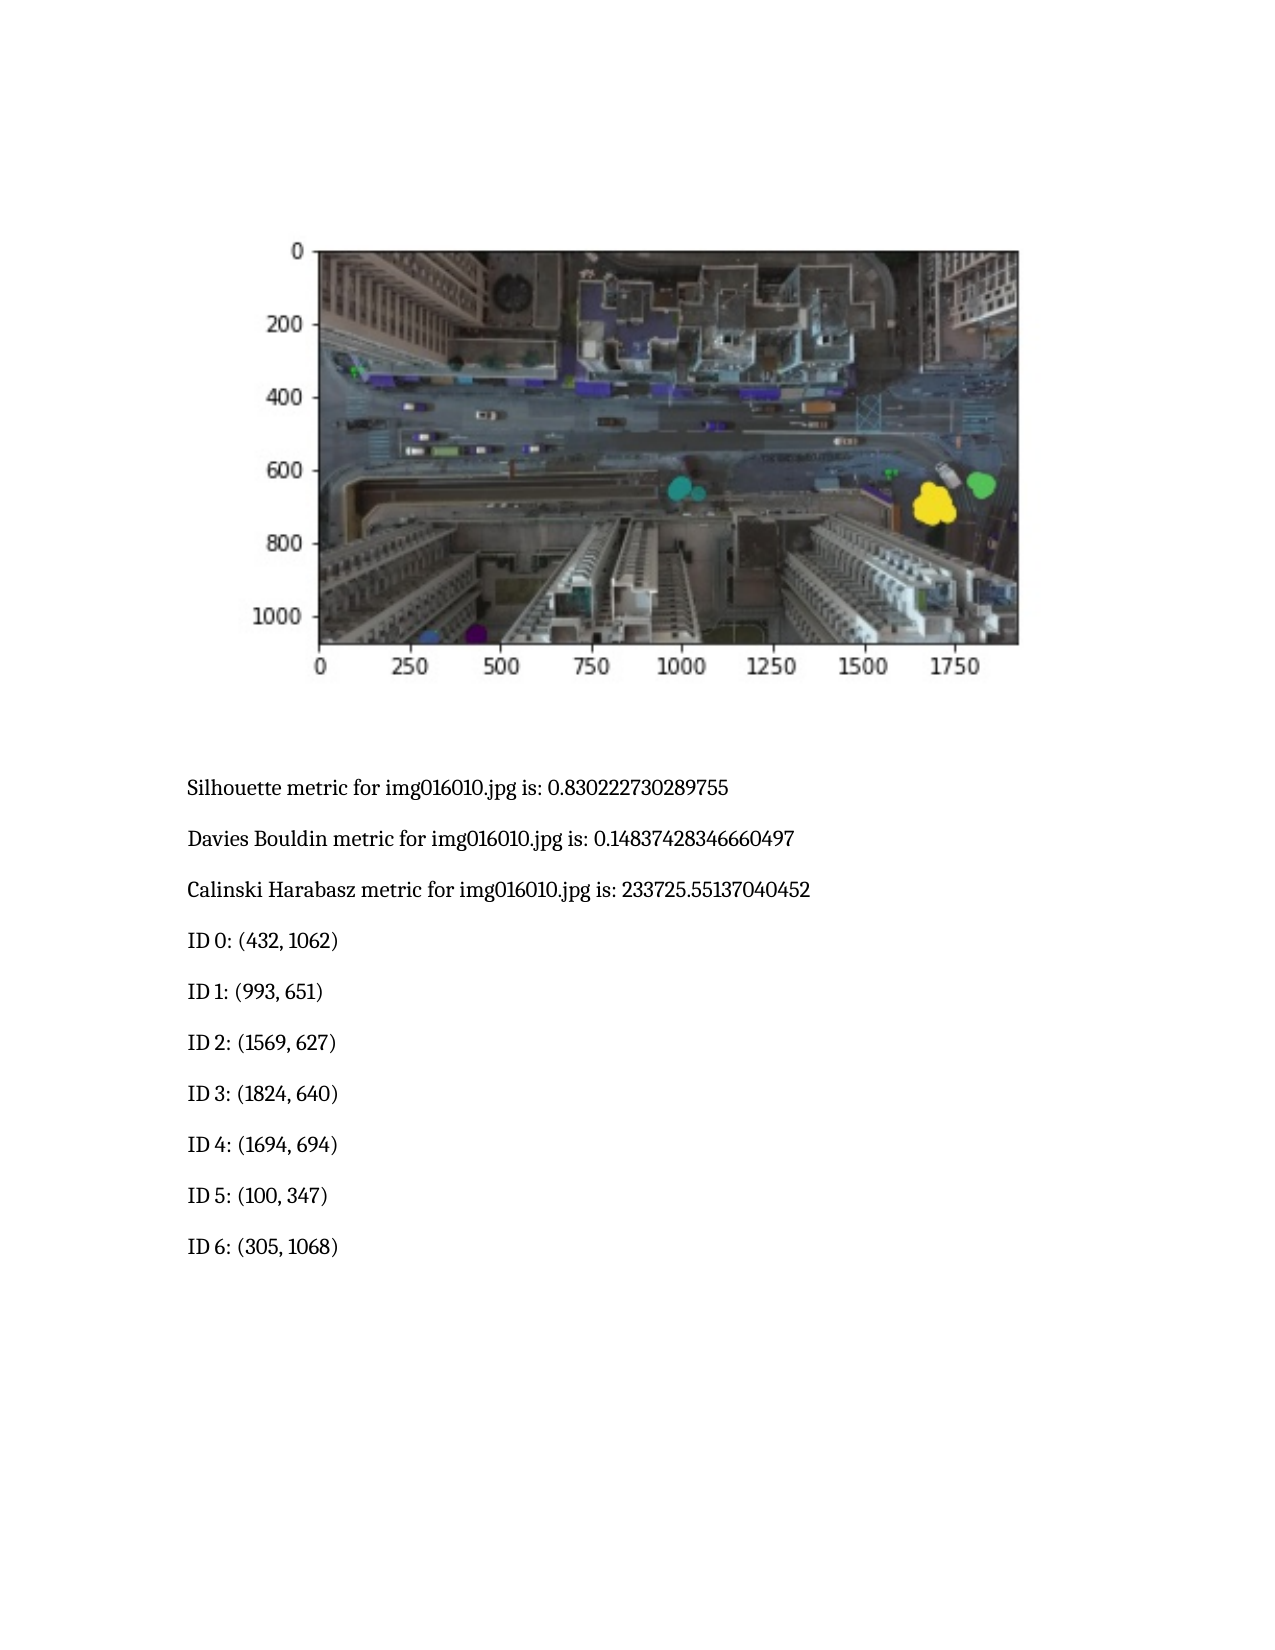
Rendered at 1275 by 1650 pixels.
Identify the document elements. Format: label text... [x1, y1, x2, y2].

text ID 4: (1694, 694) [187, 1132, 1087, 1158]
text ID 2: (1569, 627) [187, 1030, 1087, 1056]
text ID 5: (100, 347) [187, 1183, 1087, 1209]
text Davies Bouldin metric for img016010.jpg is: 0.14837428346660497 [187, 826, 1087, 852]
text ID 3: (1824, 640) [187, 1081, 1087, 1107]
text Calinski Harabasz metric for img016010.jpg is: 233725.55137040452 [187, 877, 1087, 903]
text ID 1: (993, 651) [187, 979, 1087, 1005]
text Silhouette metric for img016010.jpg is: 0.830222730289755 [187, 775, 1087, 801]
text ID 0: (432, 1062) [187, 928, 1087, 954]
text ID 6: (305, 1068) [187, 1234, 1087, 1260]
picture [206, 150, 1107, 750]
